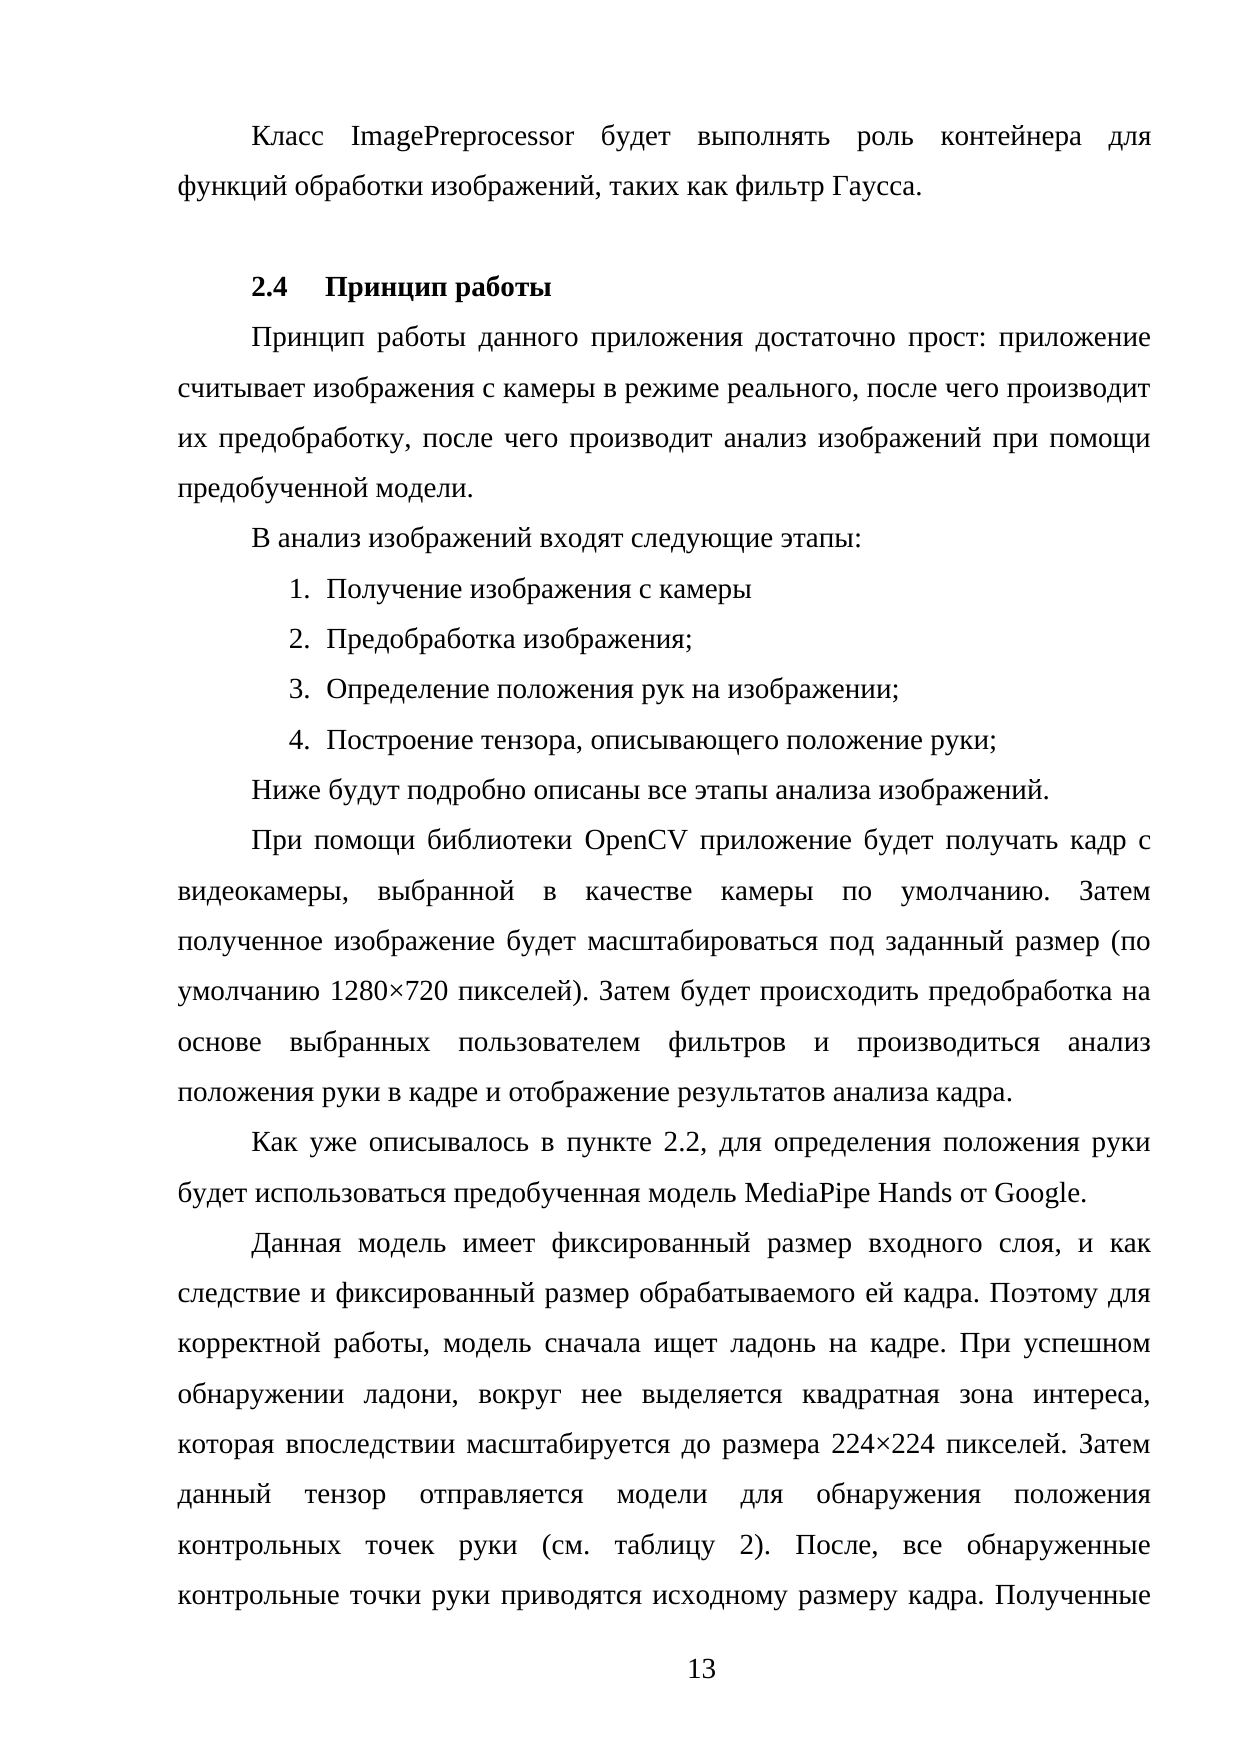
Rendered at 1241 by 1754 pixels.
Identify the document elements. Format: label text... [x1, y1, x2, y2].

subtitle Принцип работы [251, 269, 1152, 303]
text Как уже описывалось в пункте 2.2, для определения положения руки будет использоваться предобученная модель MediaPipe Hands от Google. [177, 1124, 1152, 1208]
text Класс ImagePreprocessor будет выполнять роль контейнера для функций обработки изображений, таких как фильтр Гаусса. [177, 118, 1152, 202]
text Принцип работы данного приложения достаточно прост: приложение считывает изображения с камеры в режиме реального, после чего производит их предобработку, после чего производит анализ изображений при помощи предобученной модели. [177, 319, 1152, 504]
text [177, 1225, 1152, 1611]
text В анализ изображений входят следующие этапы: [177, 521, 1152, 554]
list Определение положения рук на изображении; [288, 672, 1152, 705]
text Ниже будут подробно описаны все этапы анализа изображений. [177, 772, 1152, 806]
text При помощи библиотеки OpenCV приложение будет получать кадр с видеокамеры, выбранной в качестве камеры по умолчанию. Затем полученное изображение будет масштабироваться под заданный размер (по умолчанию 1280×720 пикселей). Затем будет происходить предобработка на основе выбранных пользователем фильтров и производиться анализ положения руки в кадре и отображение результатов анализа кадра. [177, 822, 1152, 1108]
list Предобработка изображения; [288, 621, 1152, 655]
list Построение тензора, описывающего положение руки; [288, 722, 1152, 755]
list Получение изображения с камеры [288, 571, 1152, 604]
